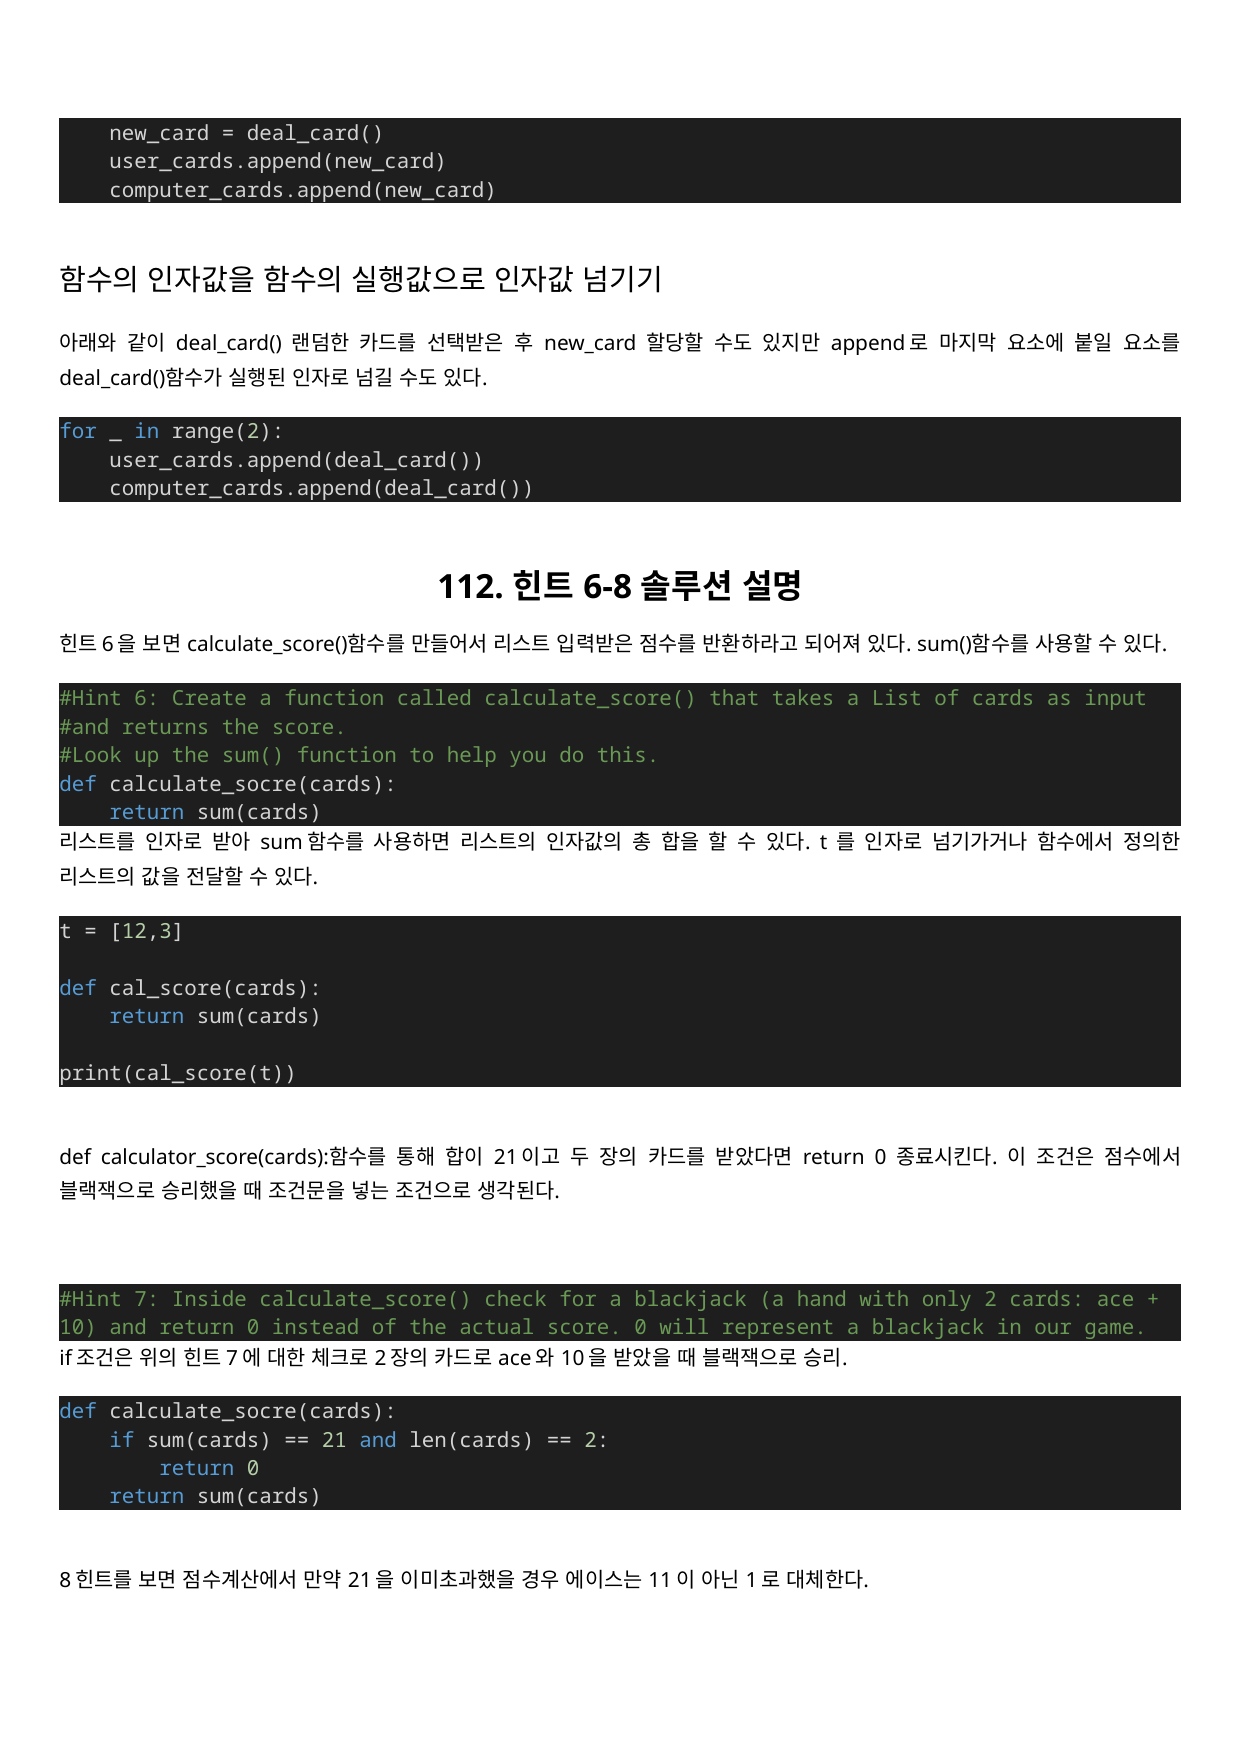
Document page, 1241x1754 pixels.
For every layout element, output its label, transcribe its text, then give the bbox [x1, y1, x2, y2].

text if조건은 위의 힌트7에 대한 체크로 2장의 카드로 ace와 10을 받았을 때 블랙잭으로 승리. [59, 1341, 1181, 1371]
text return sum(cards) [59, 797, 1181, 826]
text for _ in range(2): [59, 417, 1181, 445]
text return sum(cards) [59, 1482, 1181, 1510]
text return sum(cards) [59, 1001, 1181, 1030]
text def cal_score(cards): [59, 973, 1181, 1001]
text user_cards.append(new_card) [59, 147, 1181, 175]
text print(cal_score(t)) [59, 1058, 1181, 1087]
text new_card = deal_card() [59, 118, 1181, 147]
text t = [12,3] [59, 916, 1181, 944]
text computer_cards.append(deal_card()) [59, 473, 1181, 502]
text 리스트를 인자로 받아 sum함수를 사용하면 리스트의 인자값의 총 합을 할 수 있다. t 를 인자로 넘기가거나 함수에서 정의한 리스트의 값을 전달할 수 있다. [59, 826, 1181, 891]
subtitle 함수의 인자값을 함수의 실행값으로 인자값 넘기기 [59, 257, 1181, 299]
text user_cards.append(deal_card()) [59, 445, 1181, 473]
text 힌트6을 보면 calculate_score()함수를 만들어서 리스트 입력받은 점수를 반환하라고 되어져 있다. sum()함수를 사용할 수 있다. [59, 628, 1181, 658]
text if sum(cards) == 21 and len(cards) == 2: [59, 1425, 1181, 1453]
text #Hint 6: Create a function called calculate_score() that takes a List of cards as input [59, 683, 1181, 712]
text #Look up the sum() function to help you do this. [59, 740, 1181, 769]
text 8힌트를 보면 점수계산에서 만약 21을 이미초과했을 경우 에이스는 11이 아닌 1로 대체한다. [59, 1563, 1181, 1594]
text computer_cards.append(new_card) [59, 175, 1181, 203]
text def calculate_socre(cards): [59, 769, 1181, 797]
text def calculate_socre(cards): [59, 1396, 1181, 1425]
text #Hint 7: Inside calculate_score() check for a blackjack (a hand with only 2 cards: ace + 10) and return 0 instead of the actual score. 0 will represent a blackjack in our game. [59, 1284, 1181, 1341]
text 아래와 같이 deal_card() 랜덤한 카드를 선택받은 후 new_card 할당할 수도 있지만 append로 마지막 요소에 붙일 요소를 deal_card()함수가 실행된 인자로 넘길 수도 있다. [59, 326, 1181, 391]
text #and returns the score. [59, 712, 1181, 740]
text def calculator_score(cards):함수를 통해 합이 21이고 두 장의 카드를 받았다면 return 0 종료시킨다. 이 조건은 점수에서 블랙잭으로 승리했을 때 조건문을 넣는 조건으로 생각된다. [59, 1140, 1181, 1205]
title 112. 힌트 6-8 솔루션 설명 [59, 559, 1181, 608]
text return 0 [59, 1453, 1181, 1482]
